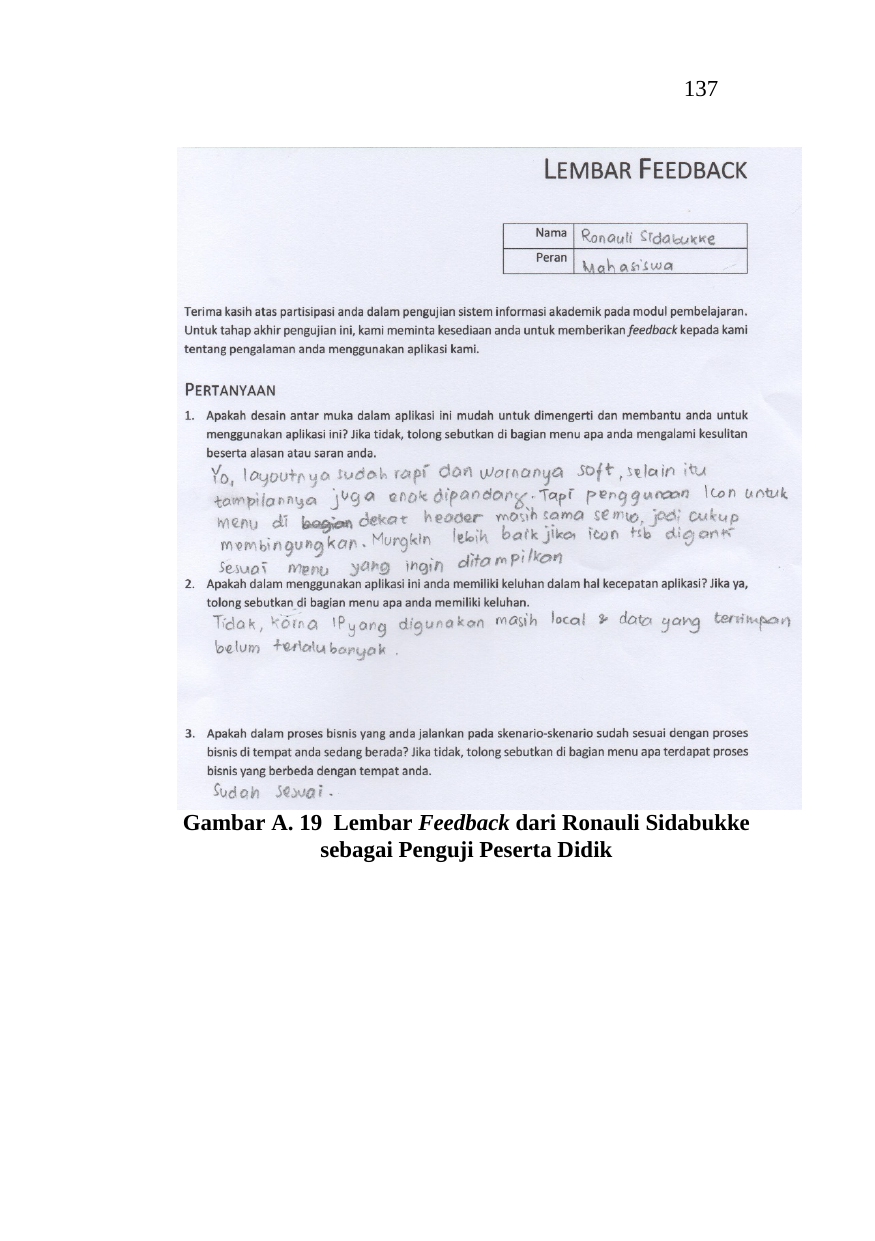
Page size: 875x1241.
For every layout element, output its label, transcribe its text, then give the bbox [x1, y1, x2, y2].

picture [177, 147, 802, 810]
text Gambar A. 19 Lembar Feedback dari Ronauli Sidabukke sebagai Penguji Peserta Didik [177, 810, 756, 862]
